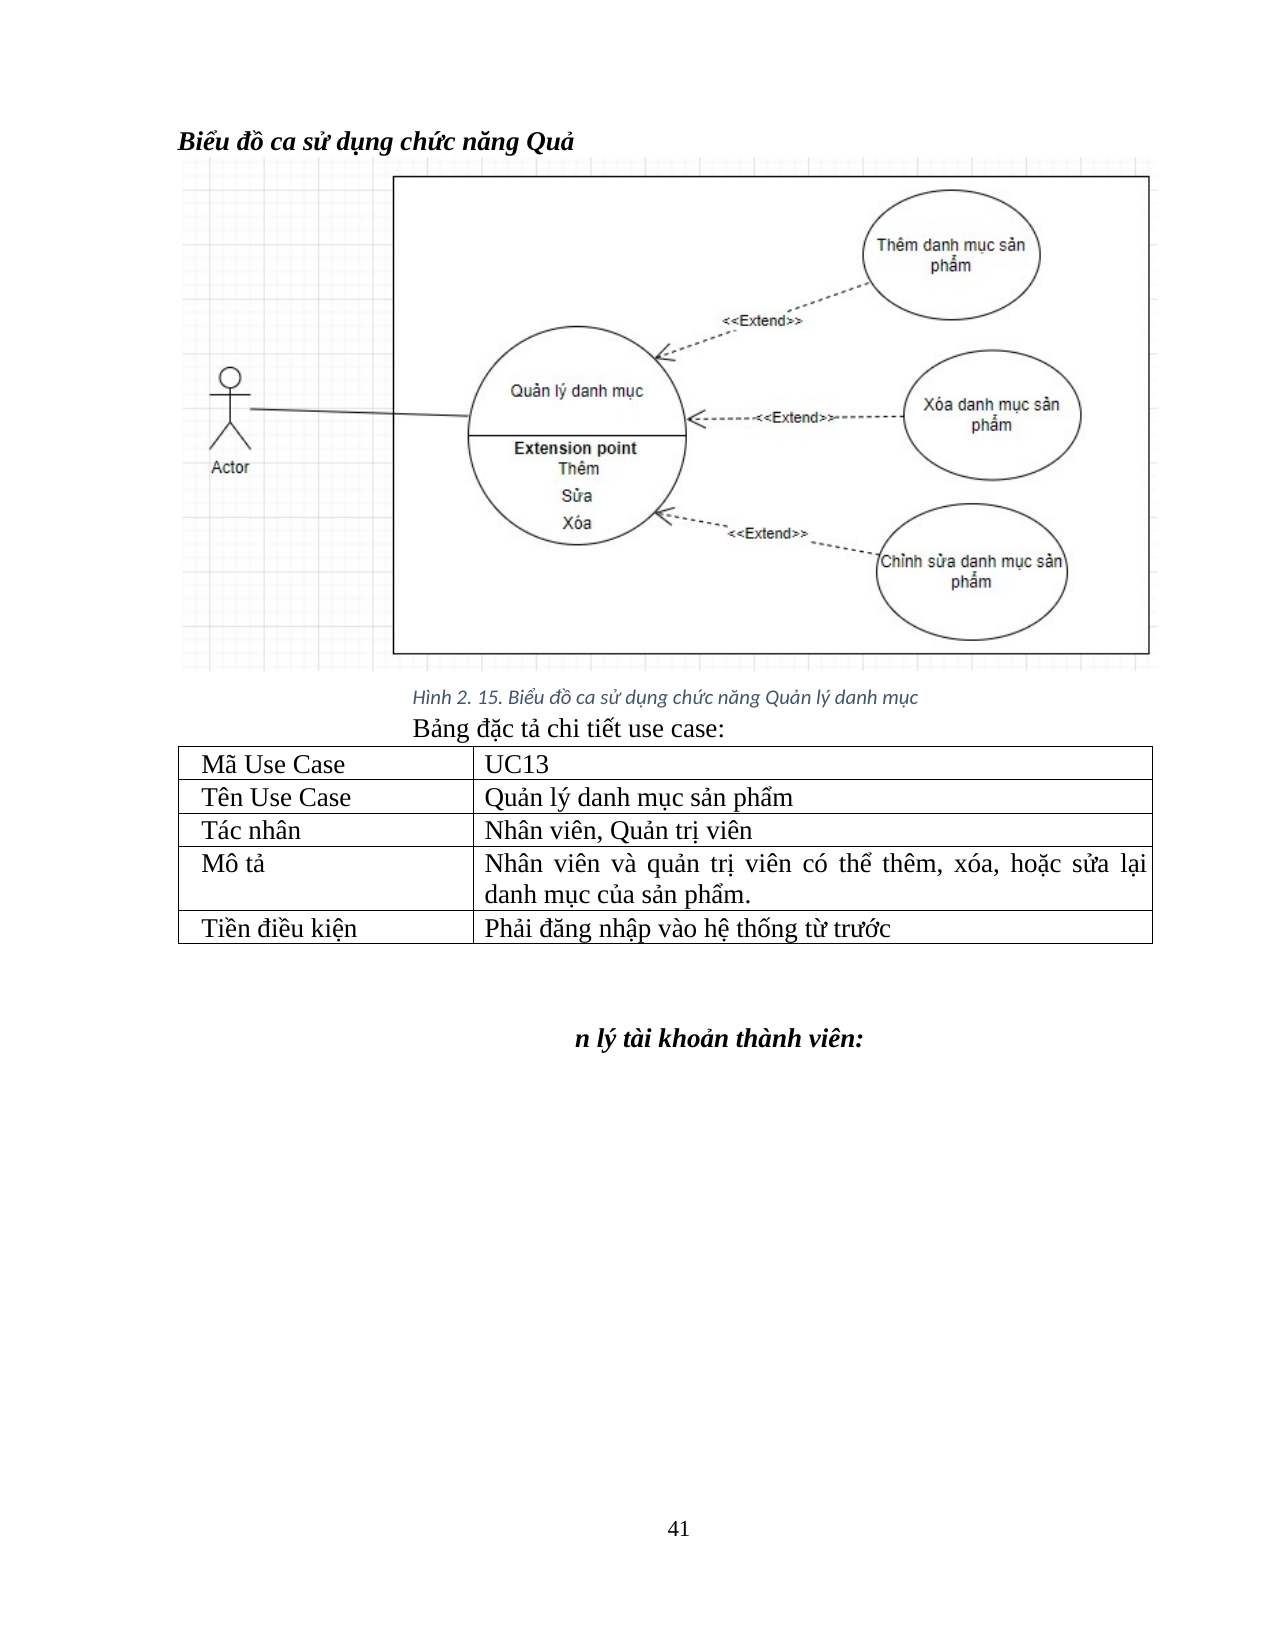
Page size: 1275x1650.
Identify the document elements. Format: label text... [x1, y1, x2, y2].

table_cell Tiền điều kiện [179, 911, 473, 943]
table_cell Nhân viên, Quản trị viên [474, 814, 1152, 846]
text Bảng đặc tả chi tiết use case: [176, 712, 982, 743]
table_cell Mô tả [179, 847, 473, 910]
picture [182, 157, 1158, 671]
table_cell Phải đăng nhập vào hệ thống từ trước [474, 911, 1152, 943]
subtitle Hình 2. 15. Biểu đồ ca sử dụng chức năng Quản lý danh mục [176, 684, 982, 710]
text n lý tài khoản thành viên: [279, 1022, 1160, 1053]
table_cell Quản lý danh mục sản phẩm [474, 780, 1152, 812]
table_cell Tên Use Case [179, 780, 473, 812]
table_cell Nhân viên và quản trị viên có thể thêm, xóa, hoặc sửa lại danh mục của sản phẩm. [474, 847, 1152, 910]
table_cell Tác nhân [179, 814, 473, 846]
table_header Mã Use Case [179, 747, 473, 779]
table_header UC13 [474, 747, 1152, 779]
